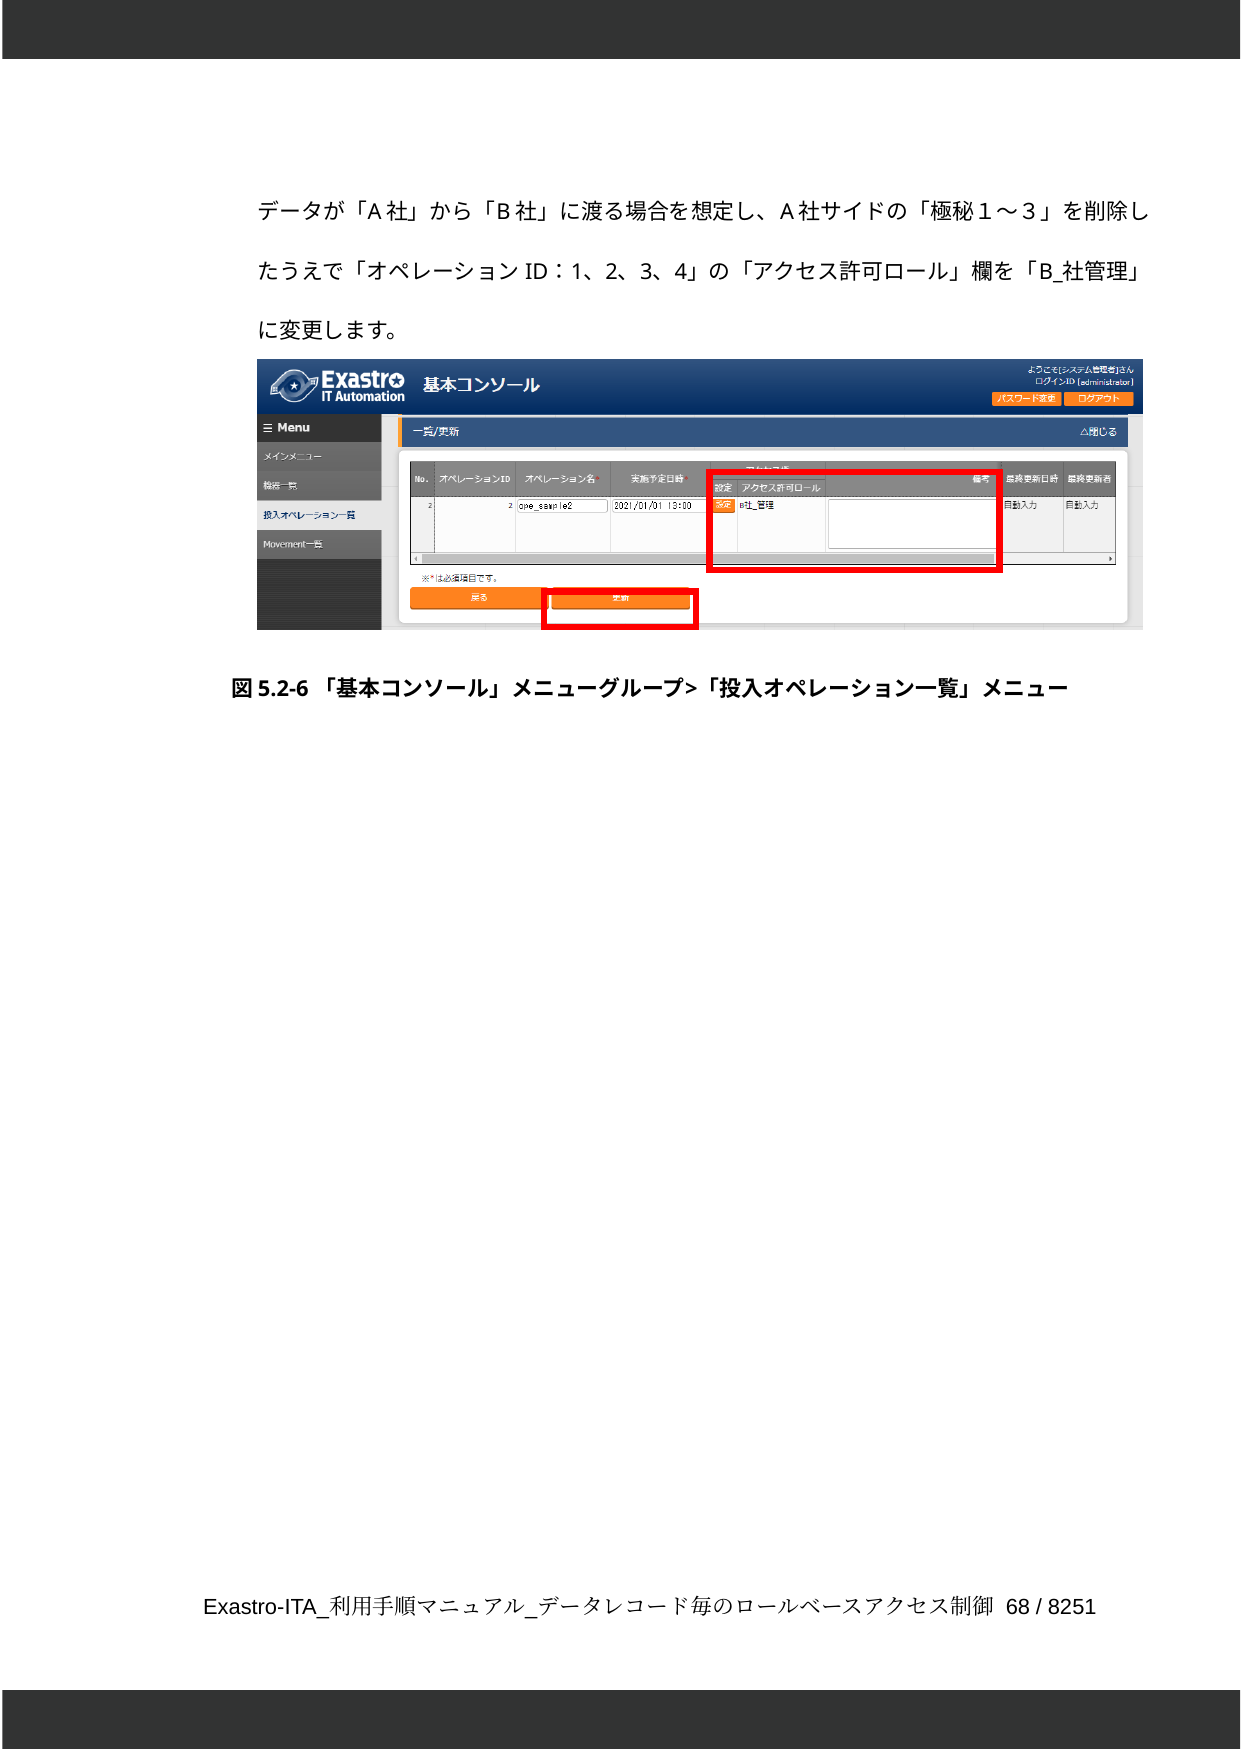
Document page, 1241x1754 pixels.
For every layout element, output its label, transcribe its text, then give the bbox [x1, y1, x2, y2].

list データが「A社」から「B社」に渡る場合を想定し、A社サイドの「極秘１～３」を削除したうえで「オペレーションID：1、2、3、4」の「アクセス許可ロール」欄を「B_社管理」に変更します。 [257, 180, 1152, 359]
text 図 5.2-6 「基本コンソール」メニューグループ>「投入オペレーション一覧」メニュー [148, 657, 1152, 717]
picture [2, 1690, 1241, 1749]
picture [2, 0, 1241, 59]
picture [257, 359, 1143, 630]
picture [547, 595, 693, 624]
